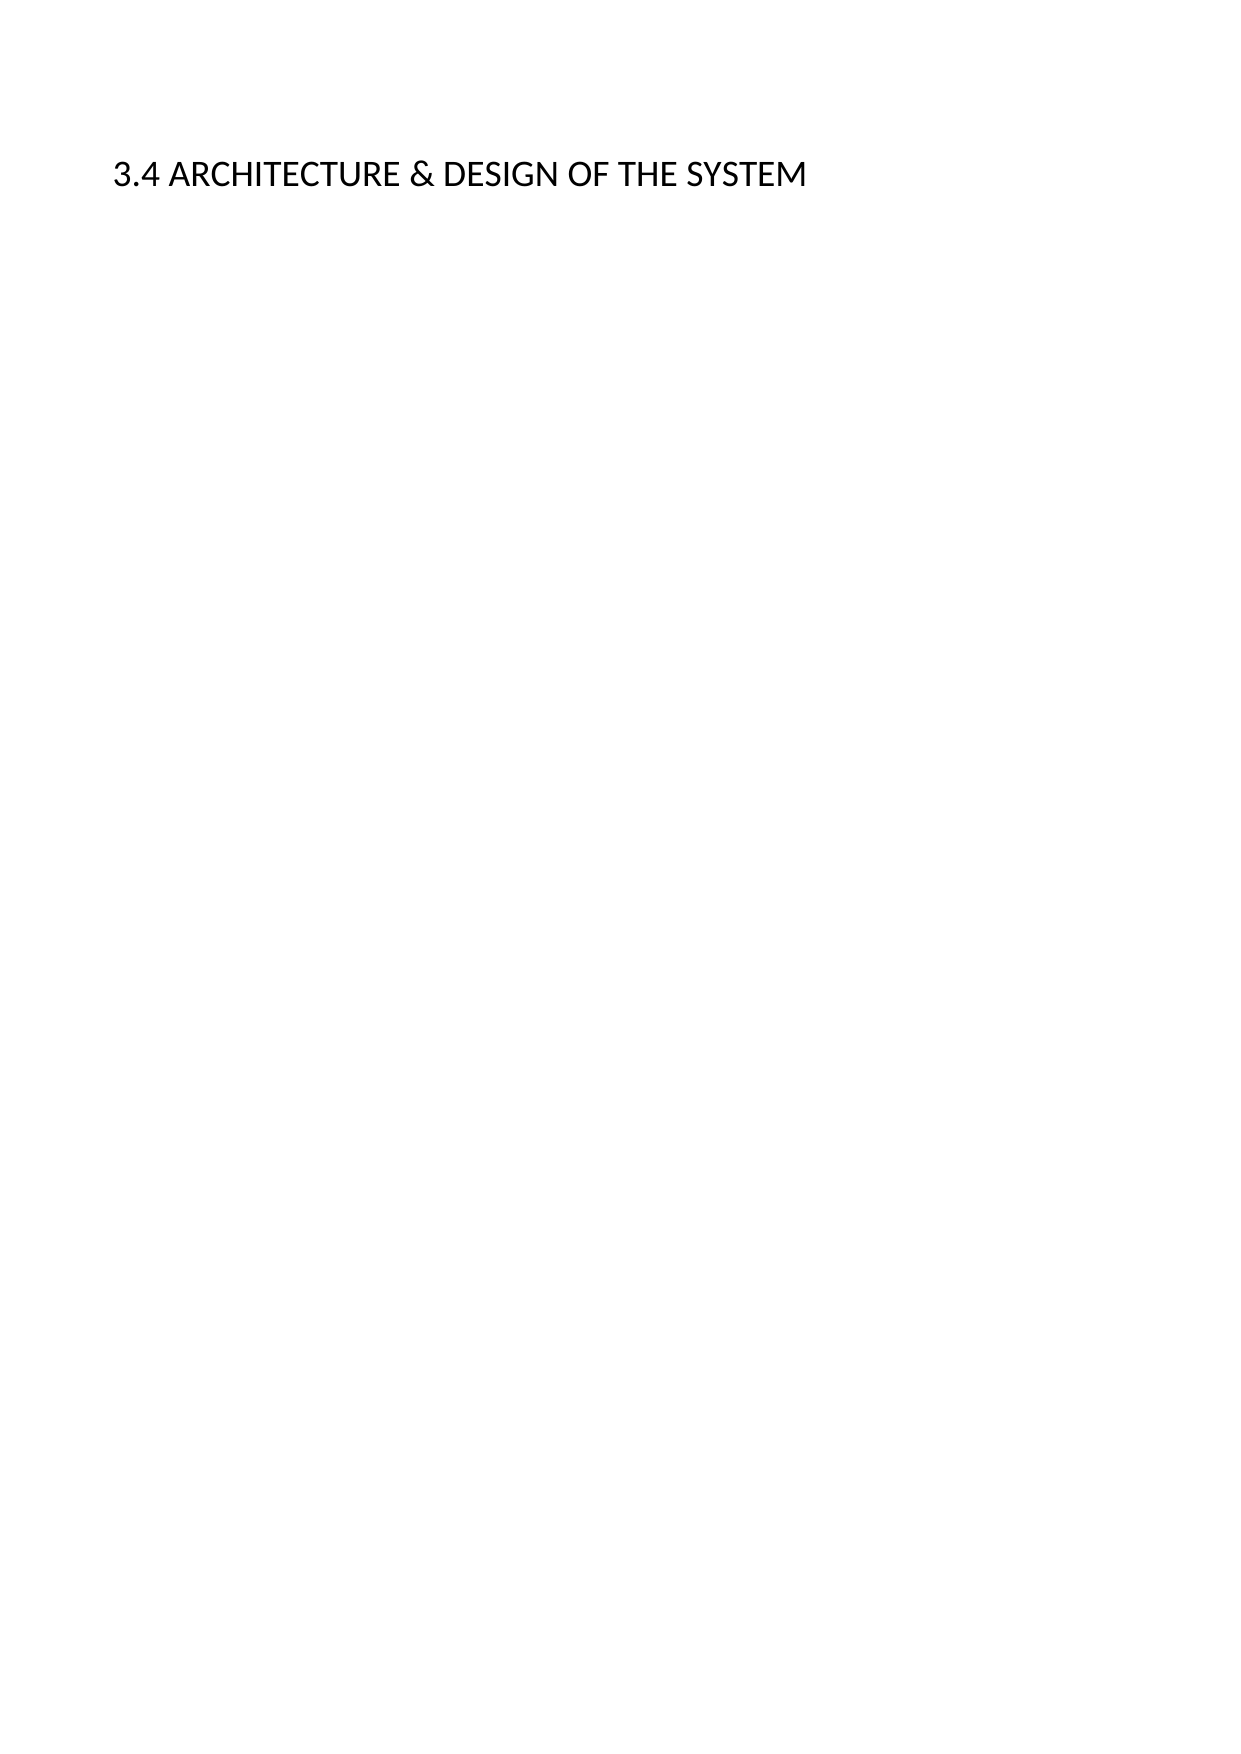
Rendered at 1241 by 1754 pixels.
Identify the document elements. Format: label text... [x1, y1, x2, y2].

text 3.4 ARCHITECTURE & DESIGN OF THE SYSTEM [112, 150, 1128, 196]
